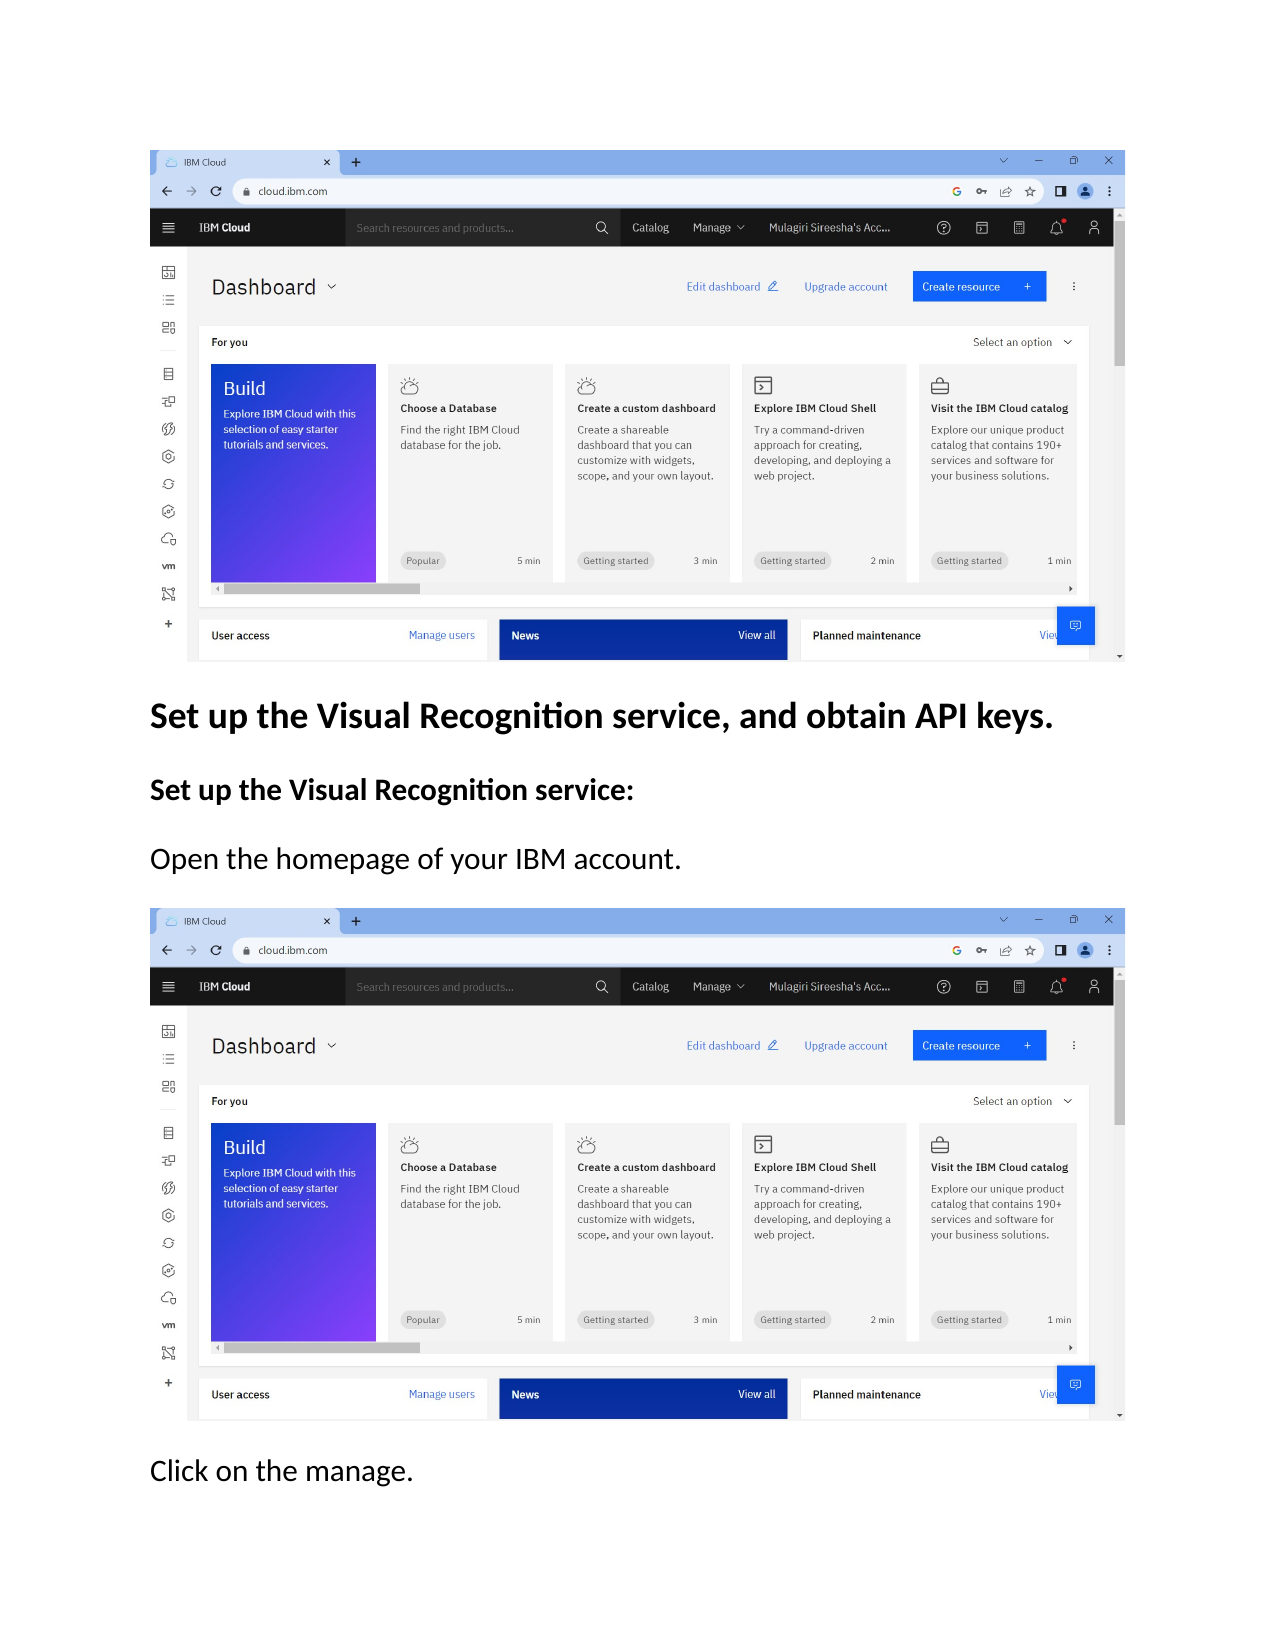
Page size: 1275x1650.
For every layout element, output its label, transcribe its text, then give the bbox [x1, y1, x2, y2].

picture [150, 908, 1125, 1421]
text Click on the manage. [150, 1451, 1125, 1489]
text Set up the Visual Recognition service, and obtain API keys. [150, 692, 1125, 738]
text Set up the Visual Recognition service: [150, 770, 1125, 808]
text Open the homepage of your IBM account. [150, 839, 1125, 877]
picture [150, 150, 1125, 662]
